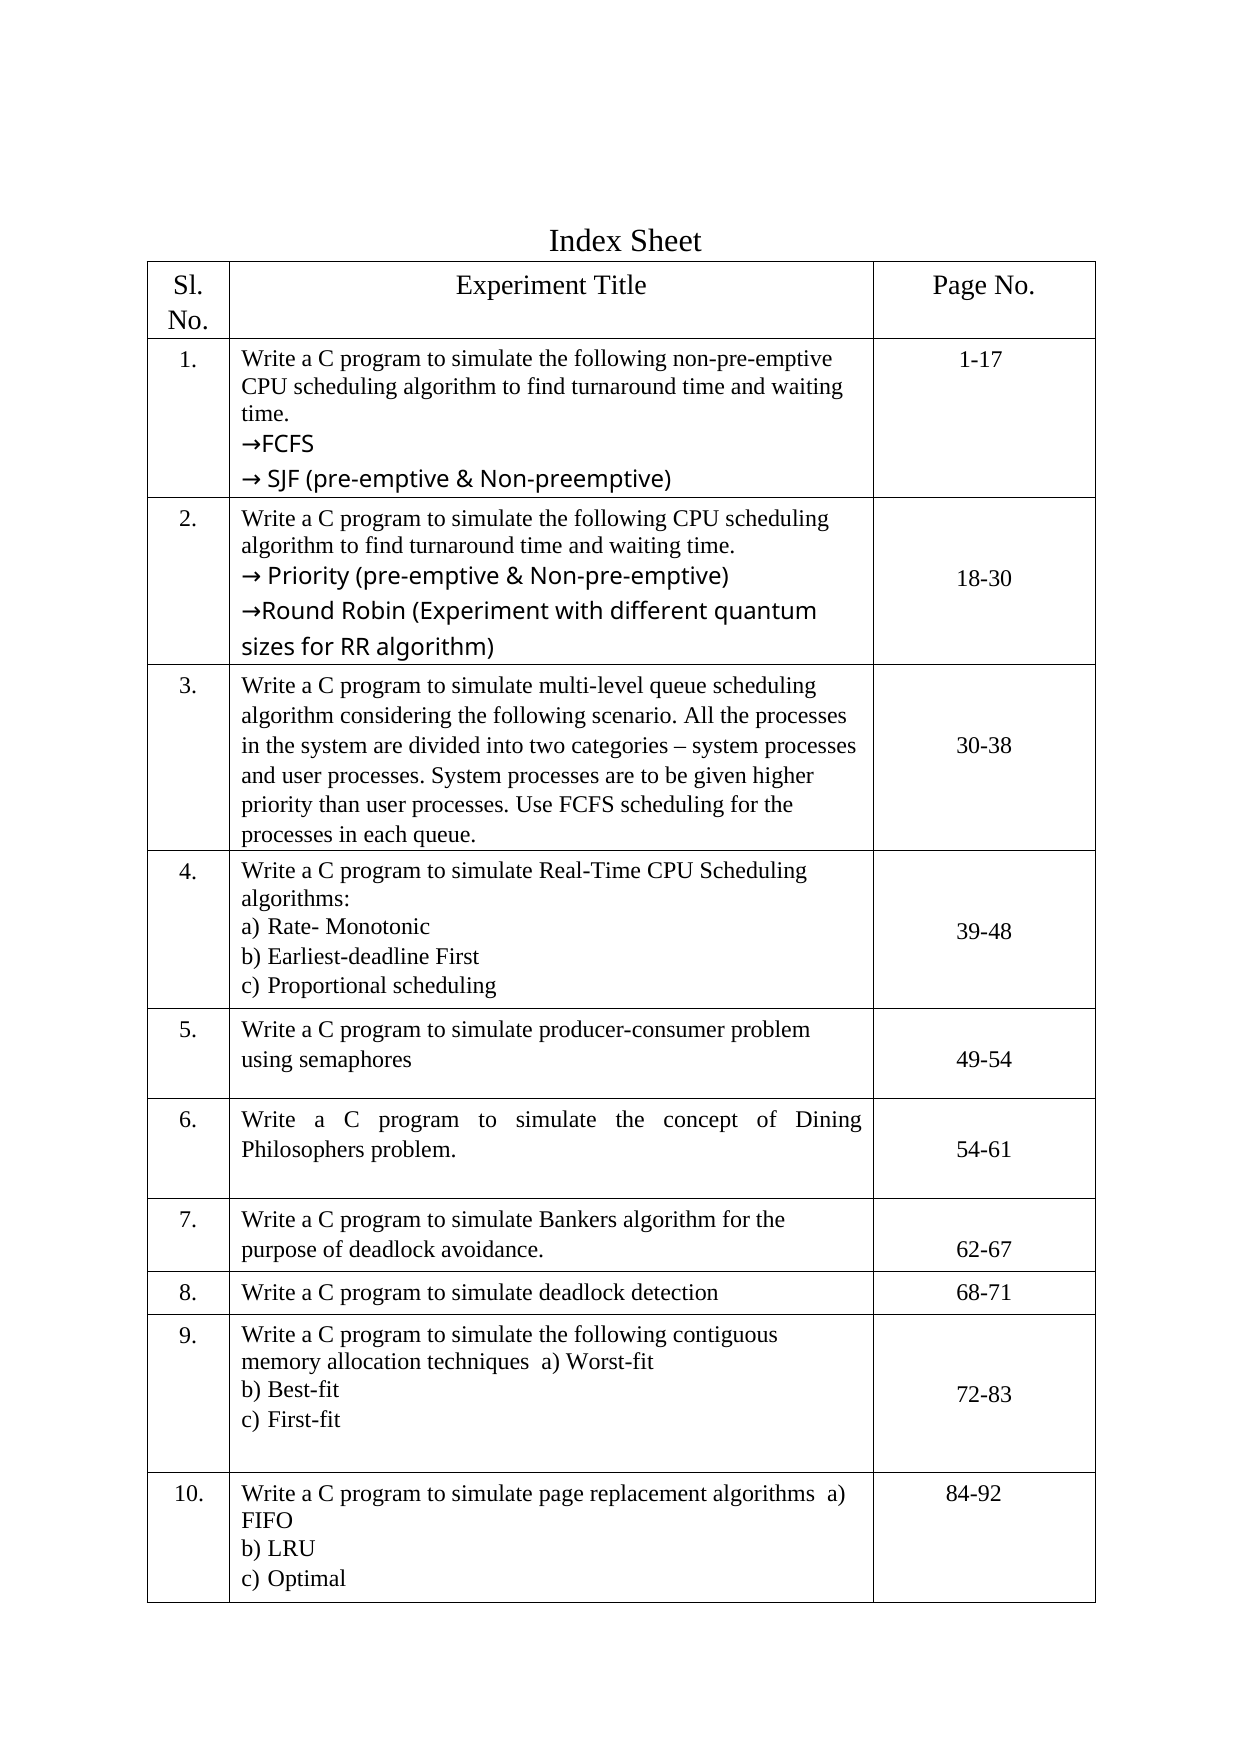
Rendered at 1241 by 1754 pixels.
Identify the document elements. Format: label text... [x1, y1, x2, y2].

table_cell 84-92 [874, 1473, 1095, 1602]
table_header Experiment Title [230, 262, 873, 338]
table_cell 8. [148, 1272, 229, 1313]
table_cell Write a C program to simulate the following CPU scheduling algorithm to find turnaround time and waiting time. → Priority (pre-emptive & Non-pre-emptive) →Round Robin (Experiment with different quantum sizes for RR algorithm) [230, 498, 873, 664]
table_cell 7. [148, 1199, 229, 1271]
table_cell 1. [148, 339, 229, 497]
table_cell Write a C program to simulate the following contiguous memory allocation techniques a) Worst-fit Best-fit First-fit [230, 1315, 873, 1472]
table_cell 2. [148, 498, 229, 664]
table_cell 30-38 [874, 665, 1095, 850]
table_cell 72-83 [874, 1315, 1095, 1472]
table_cell 6. [148, 1099, 229, 1198]
table_cell 39-48 [874, 851, 1095, 1008]
table_cell Write a C program to simulate page replacement algorithms a) FIFO LRU Optimal [230, 1473, 873, 1602]
table_cell Write a C program to simulate multi-level queue scheduling algorithm considering the following scenario. All the processes in the system are divided into two categories – system processes and user processes. System processes are to be given higher priority than user processes. Use FCFS scheduling for the processes in each queue. [230, 665, 873, 850]
table_cell 68-71 [874, 1272, 1095, 1313]
table_cell Write a C program to simulate deadlock detection [230, 1272, 873, 1313]
table_cell Write a C program to simulate the following non-pre-emptive CPU scheduling algorithm to find turnaround time and waiting time. →FCFS → SJF (pre-emptive & Non-preemptive) [230, 339, 873, 497]
text Index Sheet [146, 221, 702, 258]
table_cell 3. [148, 665, 229, 850]
table_cell Write a C program to simulate producer-consumer problem using semaphores [230, 1009, 873, 1098]
table_cell 1-17 [874, 339, 1095, 497]
table_cell 54-61 [874, 1099, 1095, 1198]
table_cell Write a C program to simulate the concept of Dining Philosophers problem. [230, 1099, 873, 1198]
table_cell 5. [148, 1009, 229, 1098]
table_cell 9. [148, 1315, 229, 1472]
table_cell 49-54 [874, 1009, 1095, 1098]
table_cell Write a C program to simulate Real-Time CPU Scheduling algorithms: Rate- Monotonic Earliest-deadline First Proportional scheduling [230, 851, 873, 1008]
table_cell 10. [148, 1473, 229, 1602]
table_cell 18-30 [874, 498, 1095, 664]
table_header Page No. [874, 262, 1095, 338]
table_cell 62-67 [874, 1199, 1095, 1271]
table_cell 4. [148, 851, 229, 1008]
table_cell Write a C program to simulate Bankers algorithm for the purpose of deadlock avoidance. [230, 1199, 873, 1271]
table_header Sl. No. [148, 262, 229, 338]
